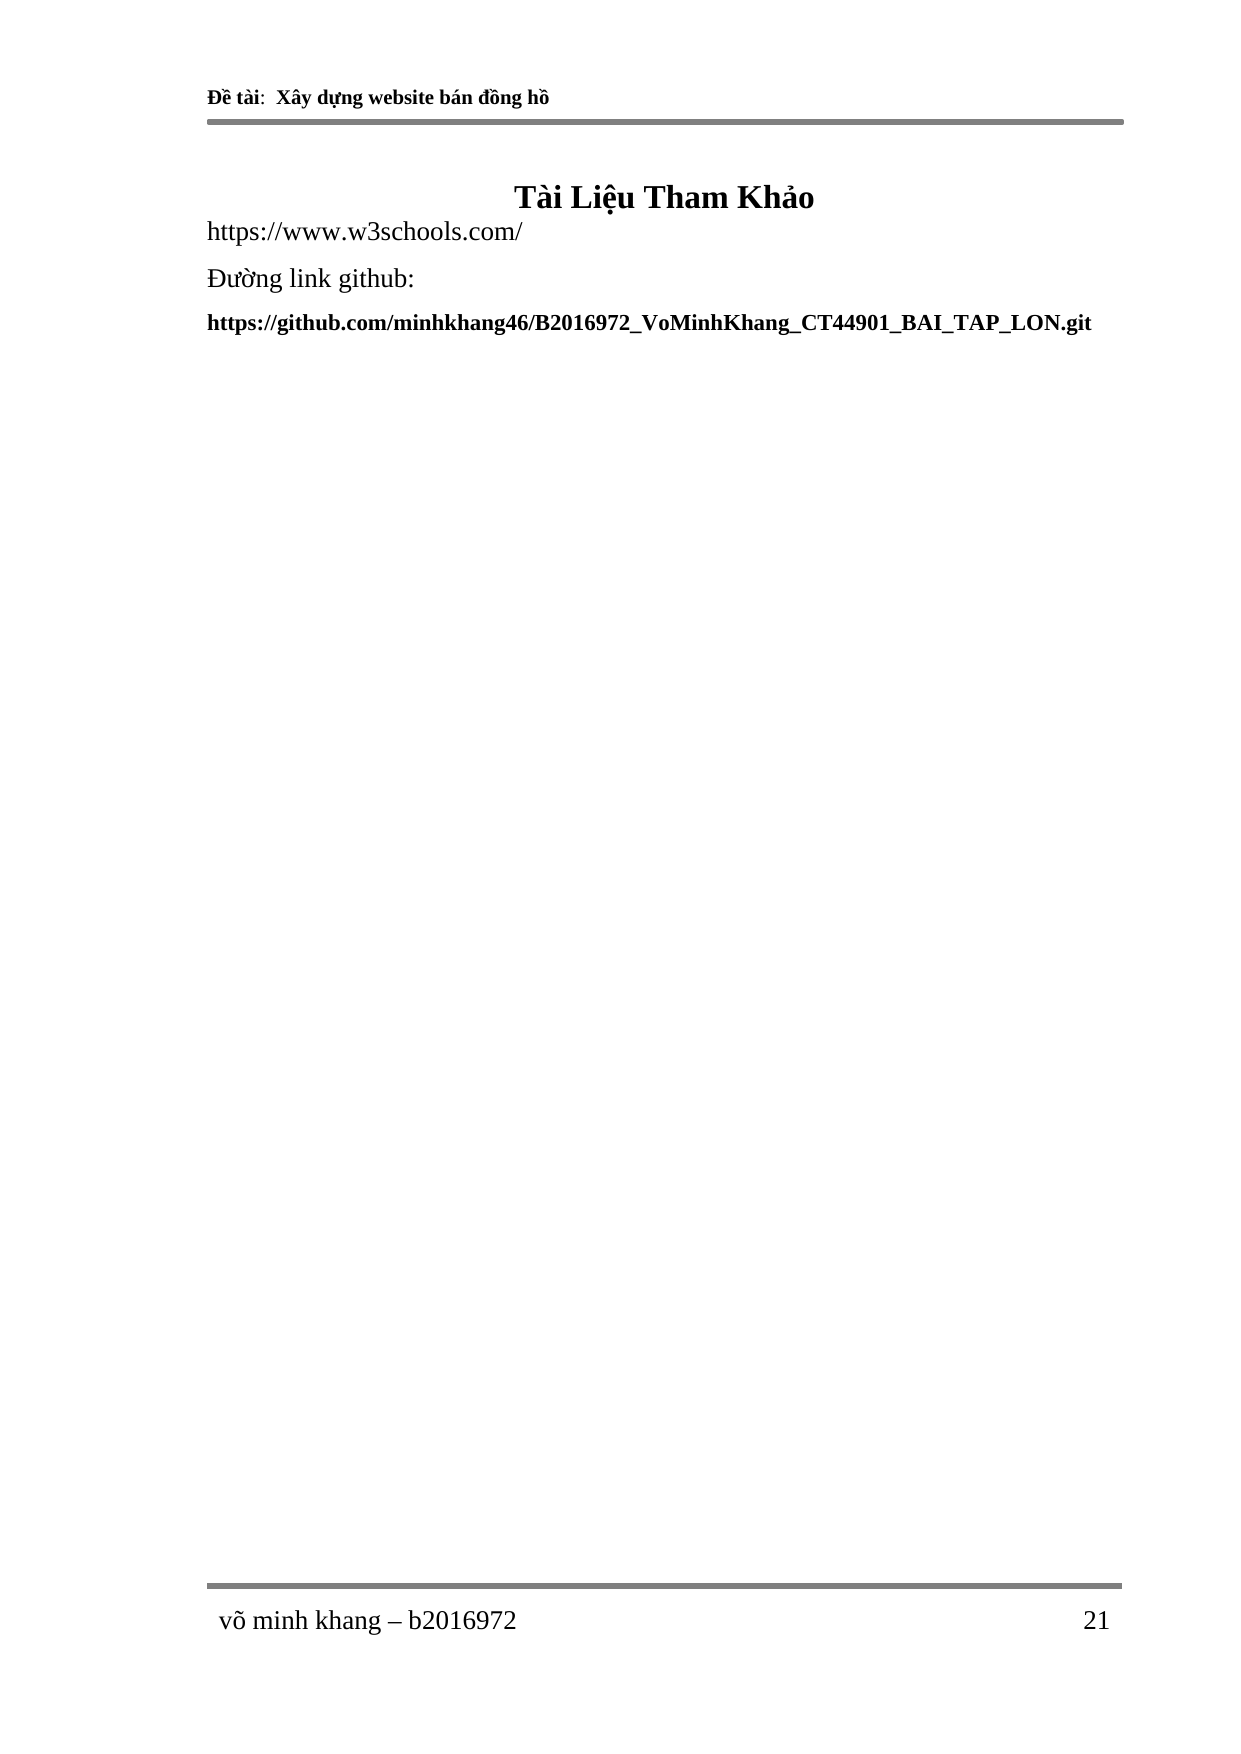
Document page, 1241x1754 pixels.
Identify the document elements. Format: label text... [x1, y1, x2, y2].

subtitle Tài Liệu Tham Khảo [207, 177, 1122, 216]
text https://www.w3schools.com/ [207, 216, 1122, 247]
text https://github.com/minhkhang46/B2016972_VoMinhKhang_CT44901_BAI_TAP_LON.git [207, 309, 1122, 335]
text Đường link github: [207, 262, 1122, 293]
